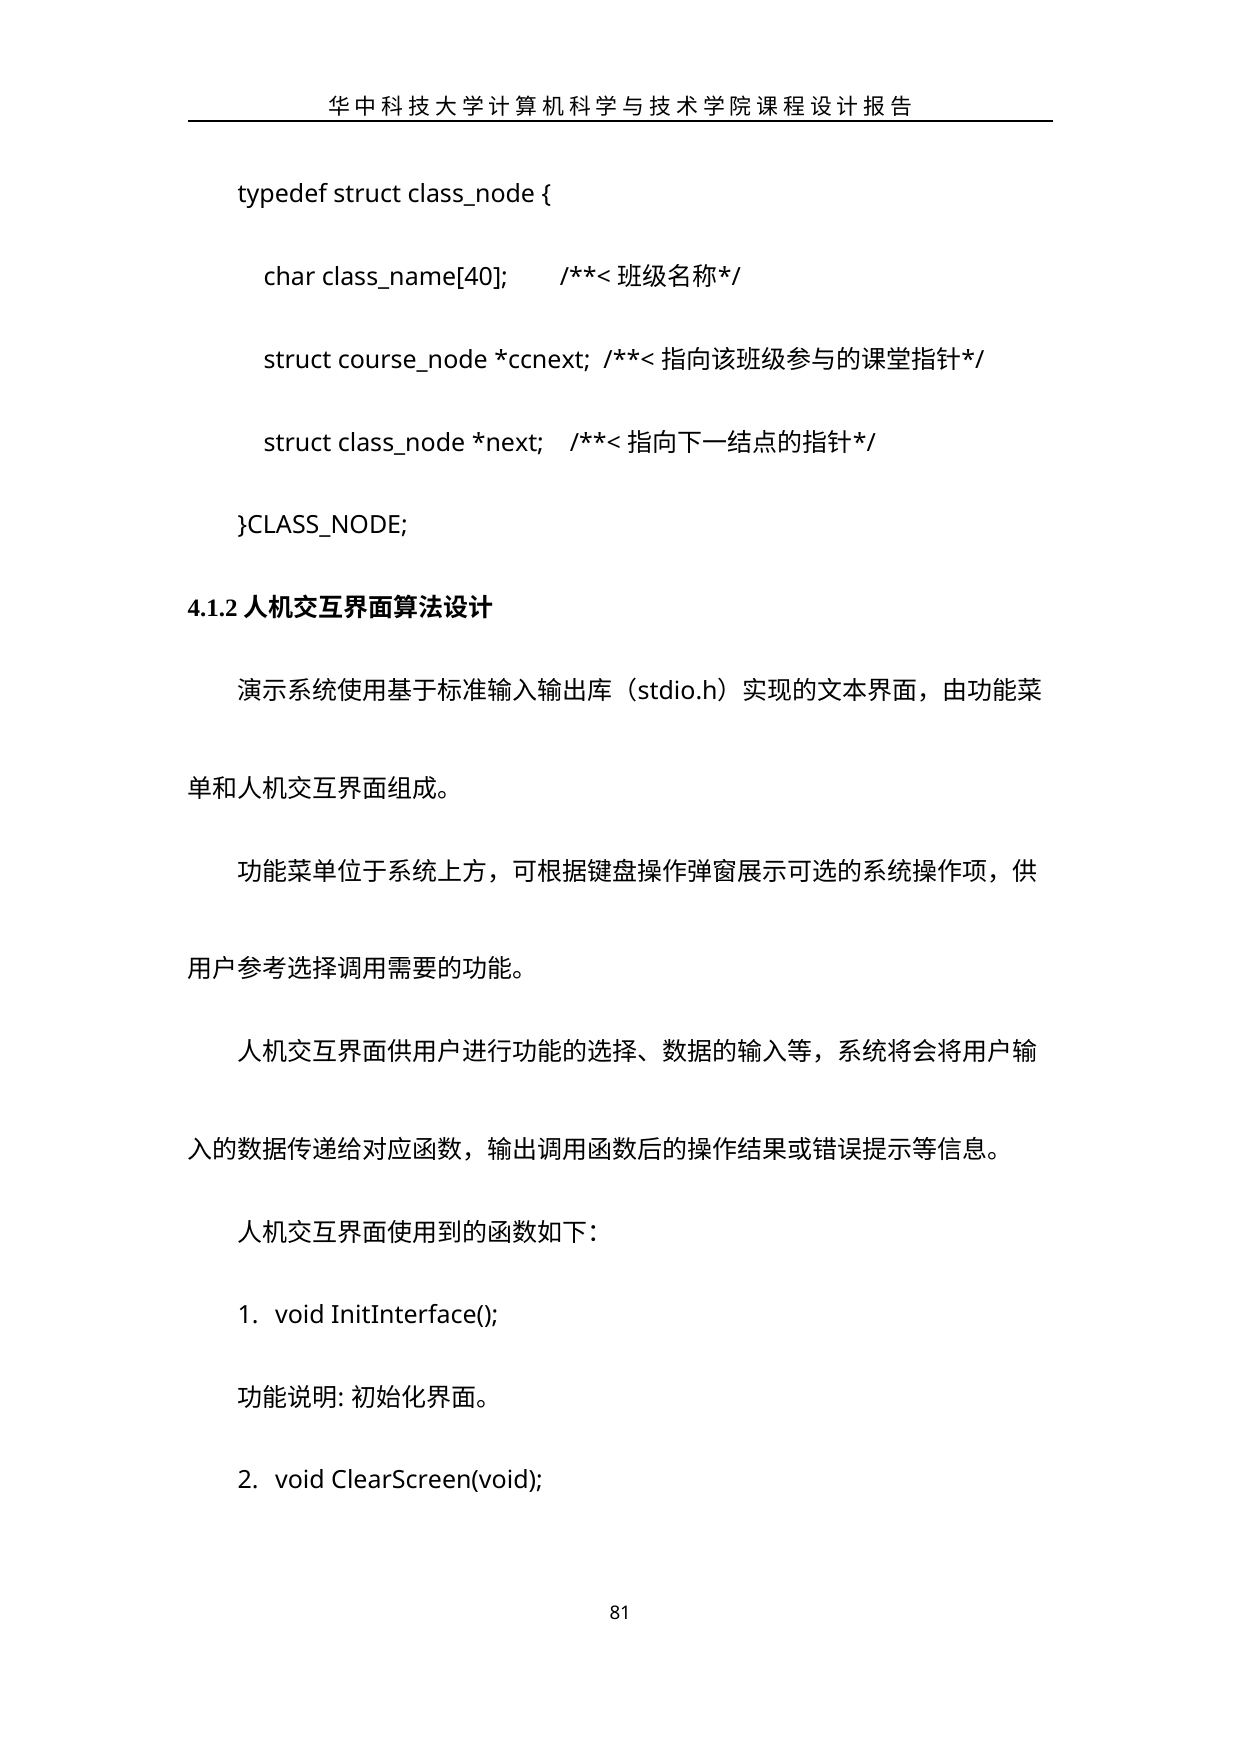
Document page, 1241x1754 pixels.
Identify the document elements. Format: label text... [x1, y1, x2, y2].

text 4.1.2 人机交互界面算法设计 [187, 573, 1053, 638]
text 人机交互界面使用到的函数如下： [187, 1198, 1053, 1263]
text 人机交互界面供用户进行功能的选择、数据的输入等，系统将会将用户输入的数据传递给对应函数，输出调用函数后的操作结果或错误提示等信息。 [187, 1017, 1053, 1180]
text struct course_node *ccnext; /**< 指向该班级参与的课堂指针*/ [187, 325, 1053, 390]
text typedef struct class_node { [187, 160, 1053, 225]
list void InitInterface(); [187, 1281, 1053, 1346]
text 功能说明: 初始化界面。 [187, 1363, 1053, 1428]
text 功能菜单位于系统上方，可根据键盘操作弹窗展示可选的系统操作项，供用户参考选择调用需要的功能。 [187, 837, 1053, 999]
text }CLASS_NODE; [187, 491, 1053, 556]
list void ClearScreen(void); [187, 1446, 1053, 1511]
text 演示系统使用基于标准输入输出库（stdio.h）实现的文本界面，由功能菜单和人机交互界面组成。 [187, 656, 1053, 819]
text char class_name[40]; /**< 班级名称*/ [187, 242, 1053, 307]
text struct class_node *next; /**< 指向下一结点的指针*/ [187, 408, 1053, 473]
